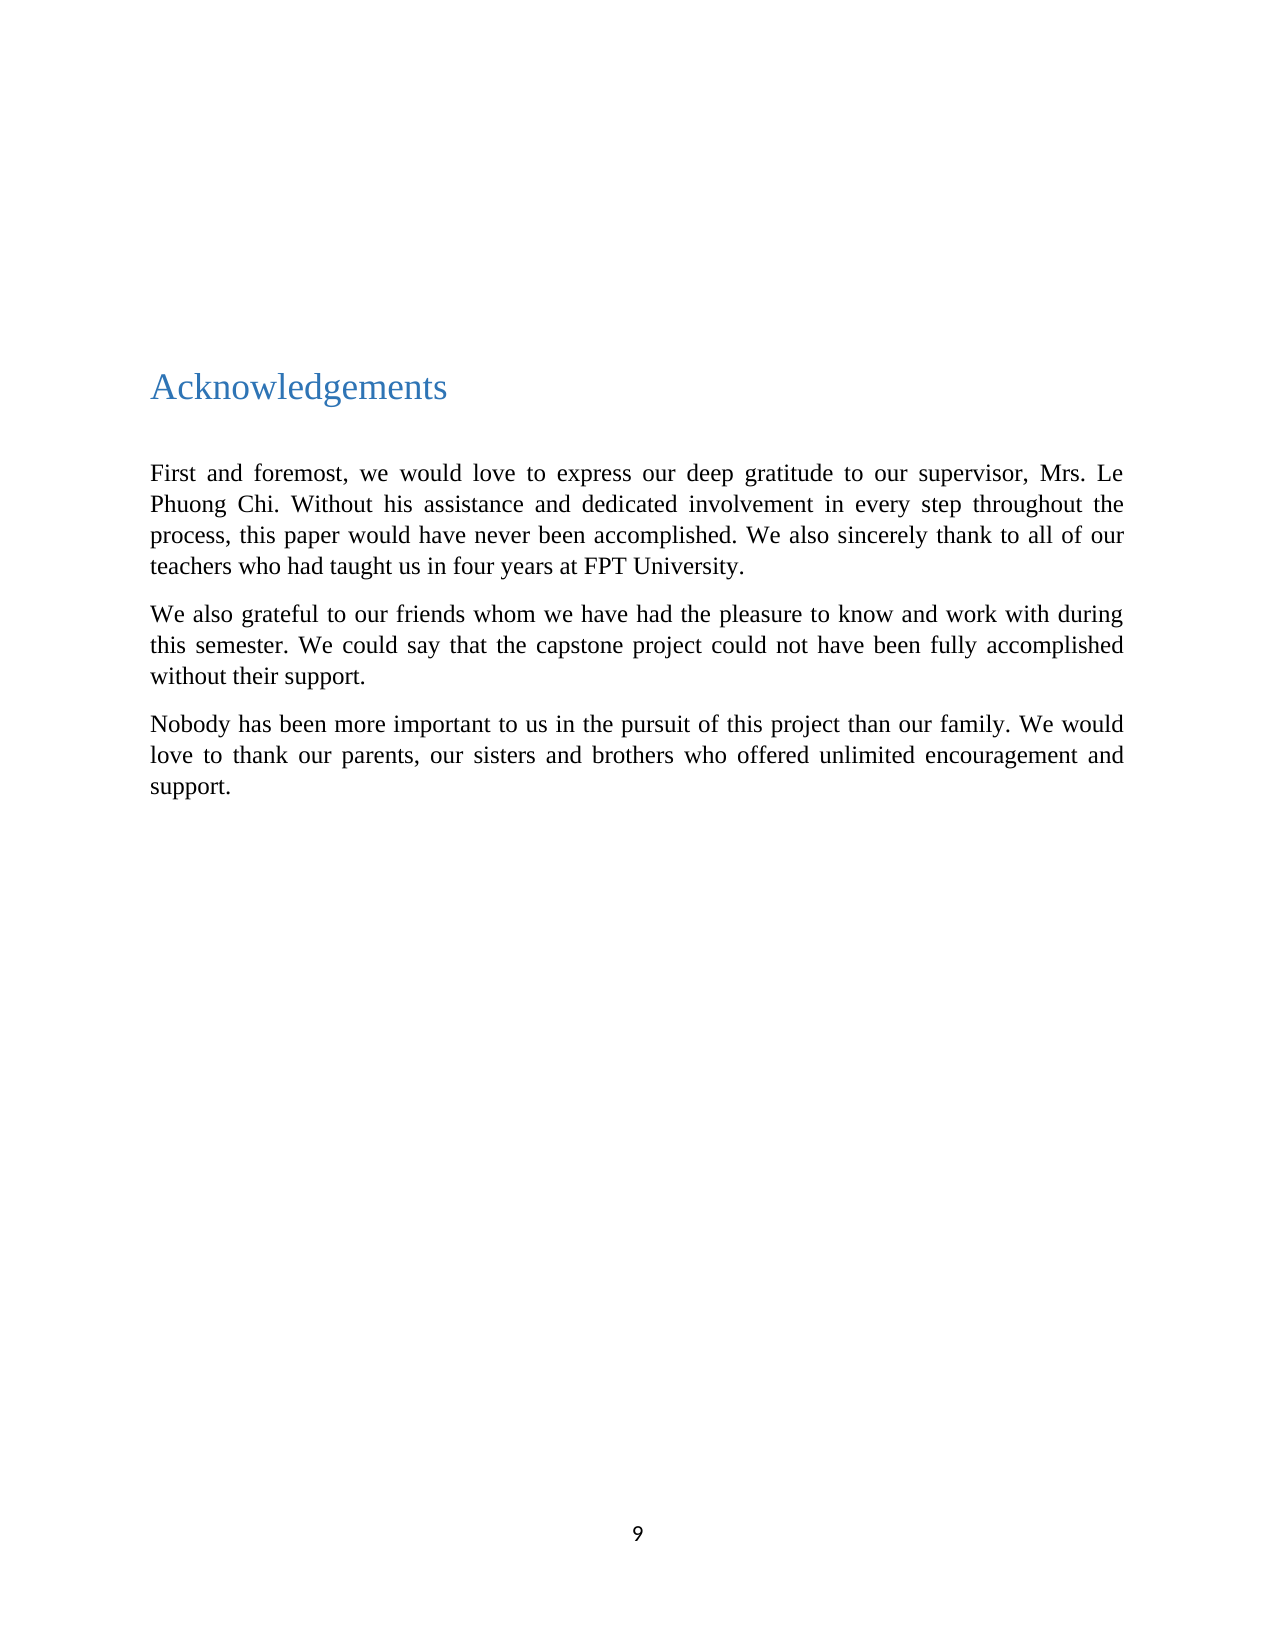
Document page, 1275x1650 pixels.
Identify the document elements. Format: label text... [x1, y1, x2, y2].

subtitle Acknowledgements [150, 365, 1125, 408]
text Nobody has been more important to us in the pursuit of this project than our family. We would love to thank our parents, our sisters and brothers who offered unlimited encouragement and support. [150, 709, 1125, 799]
text First and foremost, we would love to express our deep gratitude to our supervisor, Mrs. Le Phuong Chi. Without his assistance and dedicated involvement in every step throughout the process, this paper would have never been accomplished. We also sincerely thank to all of our teachers who had taught us in four years at FPT University. [150, 458, 1125, 580]
text We also grateful to our friends whom we have had the pleasure to know and work with during this semester. We could say that the capstone project could not have been fully accomplished without their support. [150, 599, 1125, 690]
